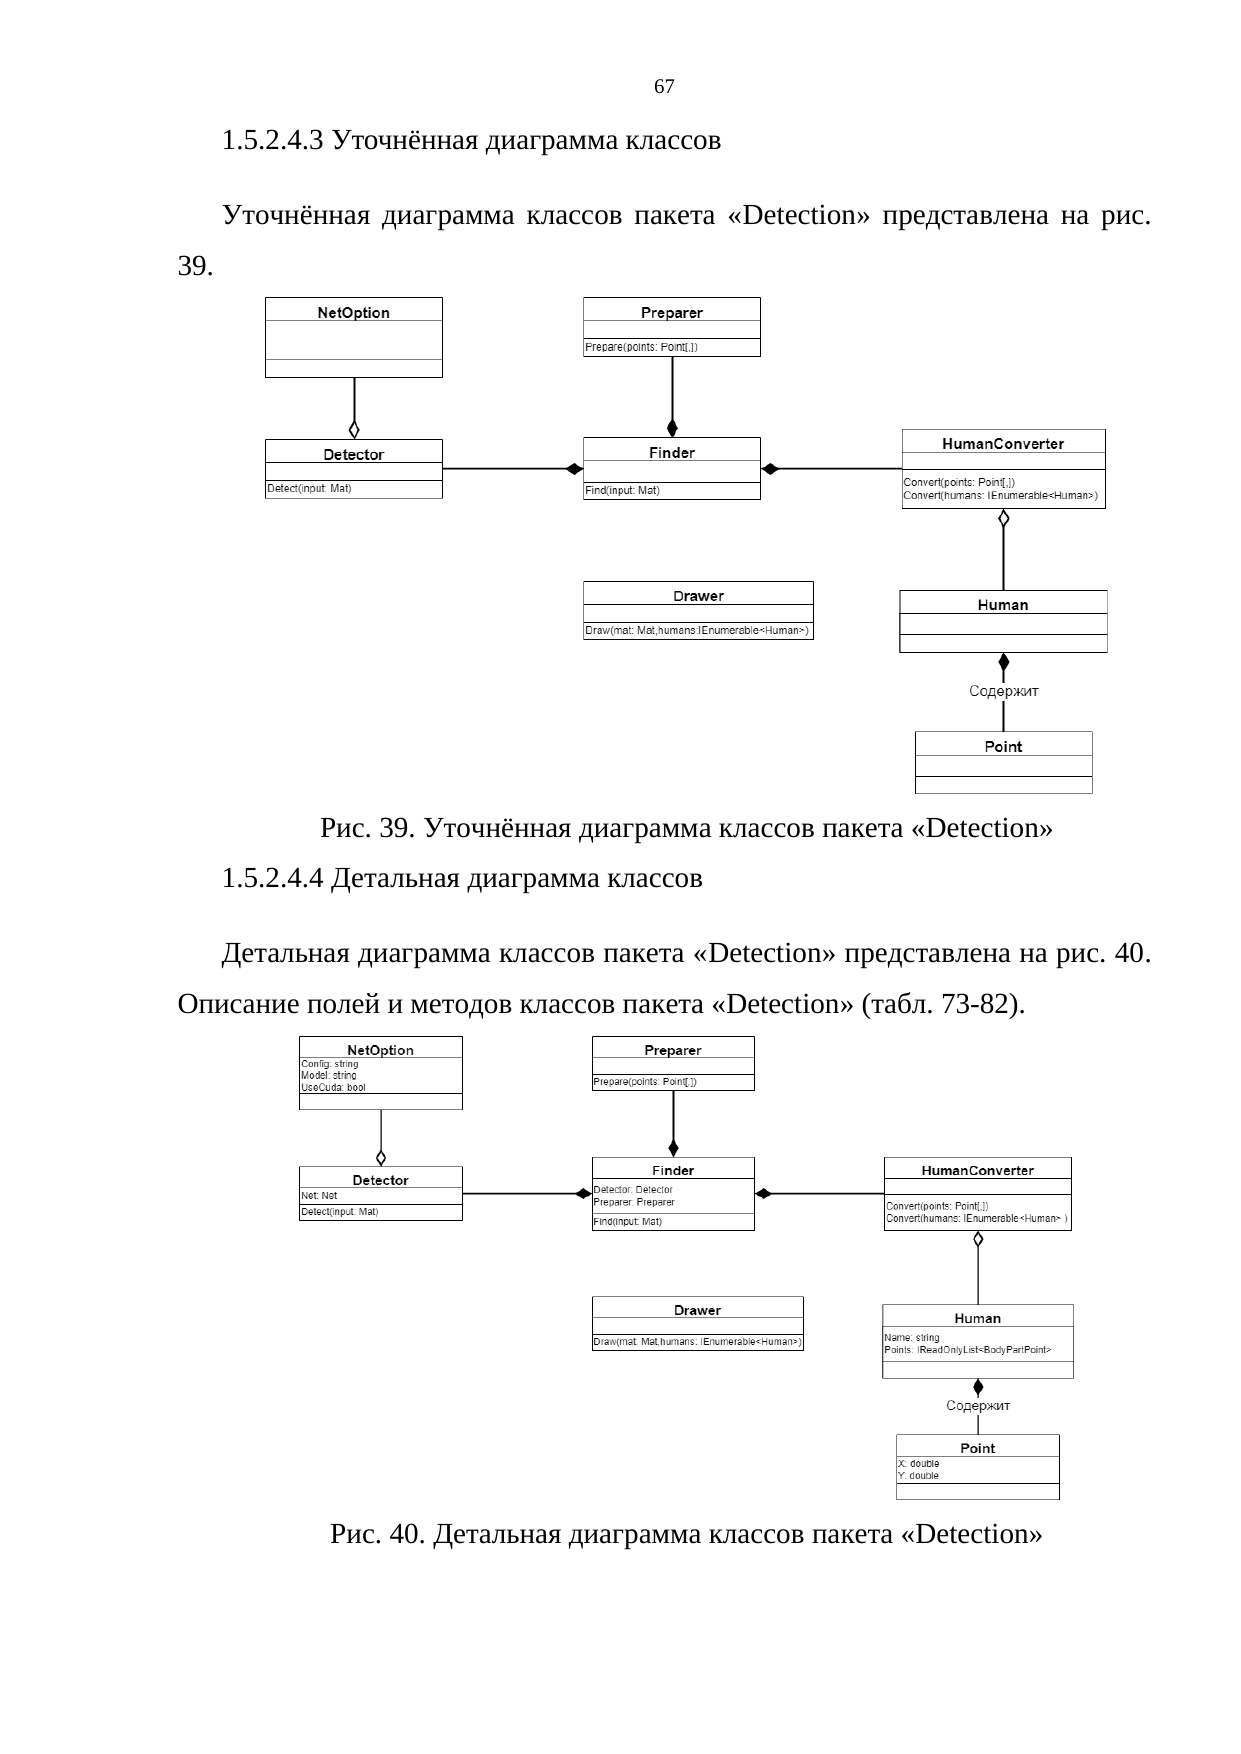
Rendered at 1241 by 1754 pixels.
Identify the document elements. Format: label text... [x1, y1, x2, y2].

text Детальная диаграмма классов пакета «Detection» представлена на рис. 40. Описание полей и методов классов пакета «Detection» (табл. 73-82). [177, 936, 1152, 1019]
picture [265, 297, 1108, 794]
picture [299, 1036, 1074, 1500]
text Рис. 40. Детальная диаграмма классов пакета «Detection» [177, 1517, 1152, 1550]
text 1.5.2.4.3 Уточнённая диаграмма классов [177, 122, 1152, 156]
text 1.5.2.4.4 Детальная диаграмма классов [177, 860, 1152, 894]
text Уточнённая диаграмма классов пакета «Detection» представлена на рис. 39. [177, 197, 1152, 281]
text Рис. 39. Уточнённая диаграмма классов пакета «Detection» [177, 810, 1152, 843]
